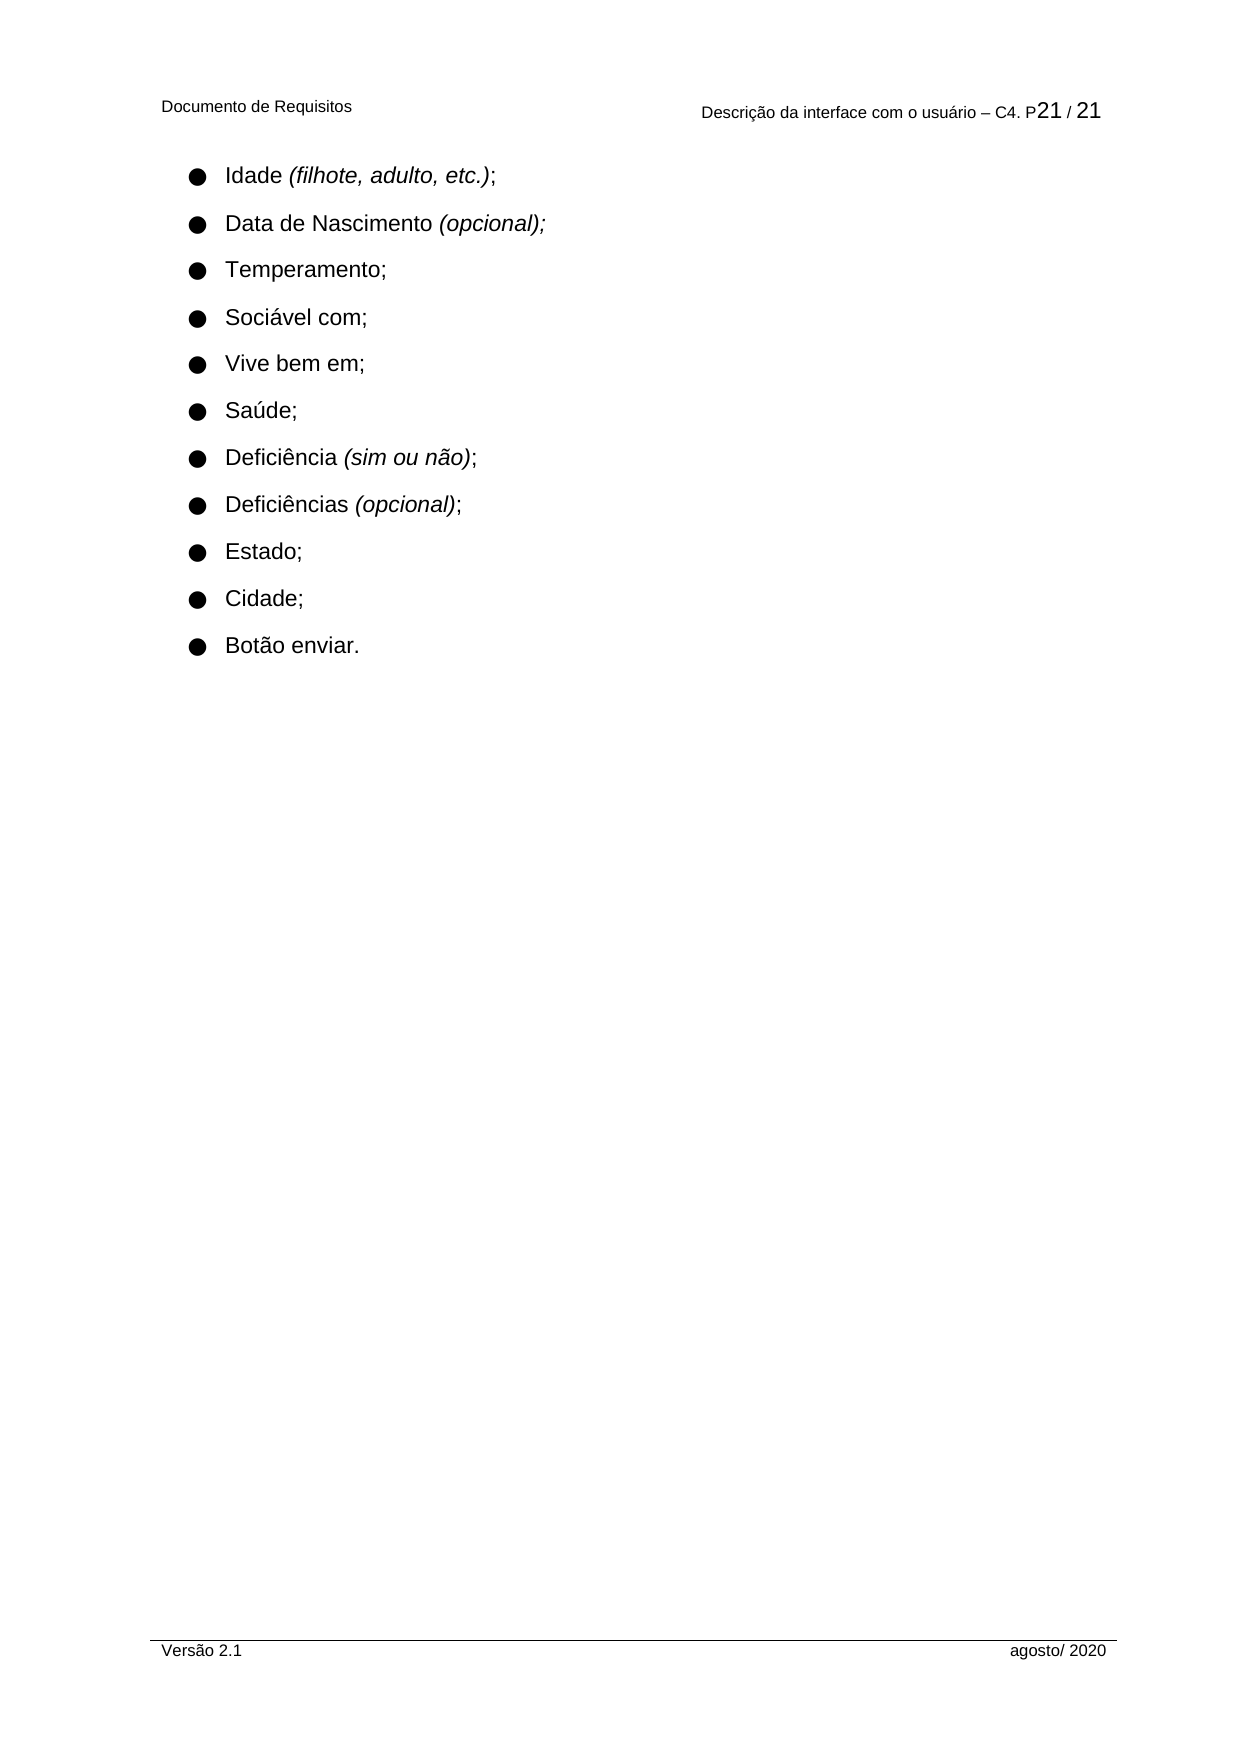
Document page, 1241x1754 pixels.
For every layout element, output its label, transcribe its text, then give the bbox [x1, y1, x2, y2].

list Estado; [187, 526, 1090, 573]
list Sociável com; [187, 291, 1090, 338]
list Deficiência (sim ou não); [187, 432, 1090, 479]
list Temperamento; [187, 244, 1090, 291]
list Cidade; [187, 573, 1090, 620]
list Data de Nascimento (opcional); [187, 197, 1090, 244]
list Saúde; [187, 385, 1090, 432]
list Botão enviar. [187, 620, 1090, 667]
list Deficiências (opcional); [187, 479, 1090, 526]
list Vive bem em; [187, 338, 1090, 385]
list Idade (filhote, adulto, etc.); [187, 150, 1090, 197]
